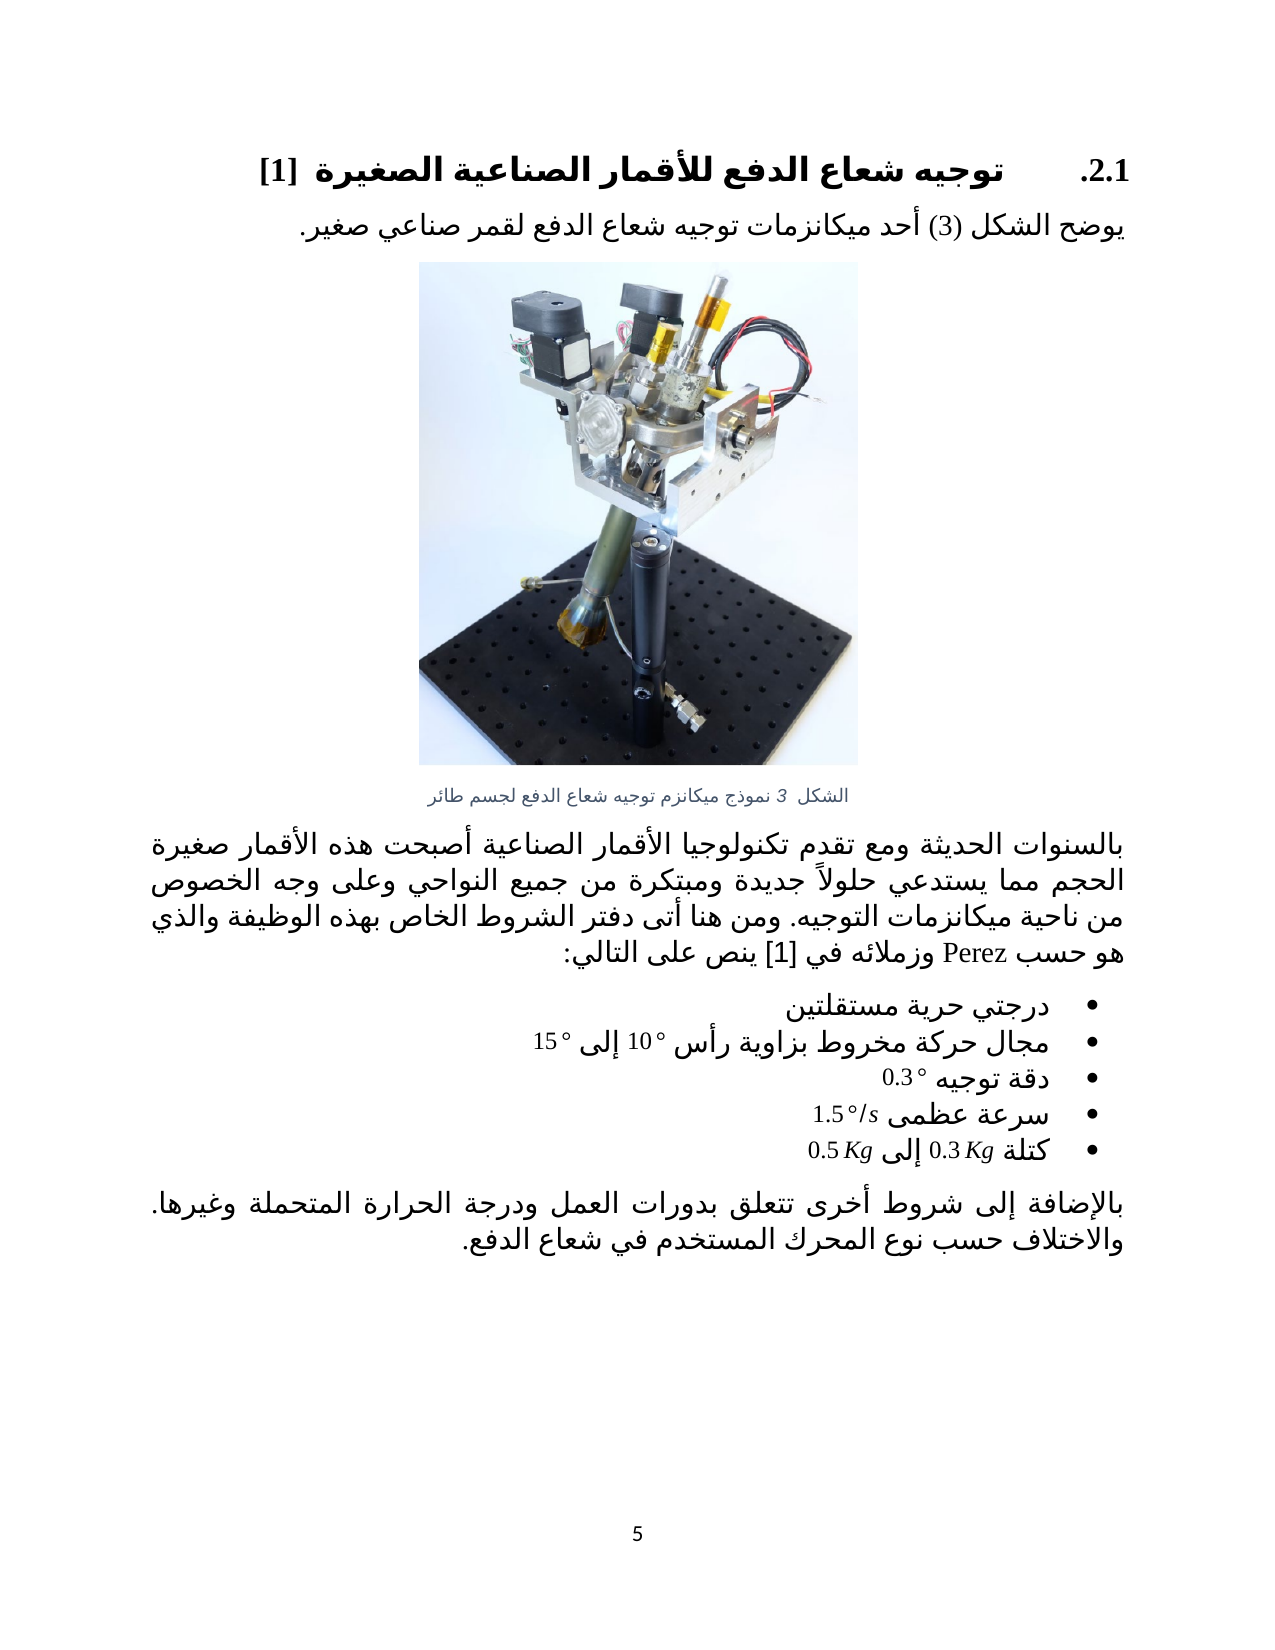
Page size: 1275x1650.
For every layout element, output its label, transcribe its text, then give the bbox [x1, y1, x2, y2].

list درجتي حرية مستقلتين [150, 988, 1087, 1022]
text بالسنوات الحديثة ومع تقدم تكنولوجيا الأقمار الصناعية أصبحت هذه الأقمار صغيرة الحجم مما يستدعي حلولاً جديدة ومبتكرة من جميع النواحي وعلى وجه الخصوص من ناحية ميكانزمات التوجيه. ومن هنا أتى دفتر الشروط الخاص بهذه الوظيفة والذي هو حسب Perez وزملائه في ينص على التالي: [150, 827, 1125, 969]
text يوضح الشكل (3) أحد ميكانزمات توجيه شعاع الدفع لقمر صناعي صغير. [150, 208, 1125, 242]
list سرعة عظمى [150, 1097, 1087, 1131]
list مجال حركة مخروط بزاوية رأس إلى [150, 1025, 1087, 1058]
text الشكل 3 نموذج ميكانزم توجيه شعاع الدفع لجسم طائر [150, 785, 1125, 806]
list كتلة إلى [150, 1133, 1087, 1167]
text بالإضافة إلى شروط أخرى تتعلق بدورات العمل ودرجة الحرارة المتحملة وغيرها. والاختلاف حسب نوع المحرك المستخدم في شعاع الدفع. [150, 1186, 1125, 1256]
picture [415, 260, 860, 766]
list دقة توجيه [150, 1061, 1087, 1094]
subtitle توجيه شعاع الدفع للأقمار الصناعية الصغيرة [150, 150, 1080, 188]
